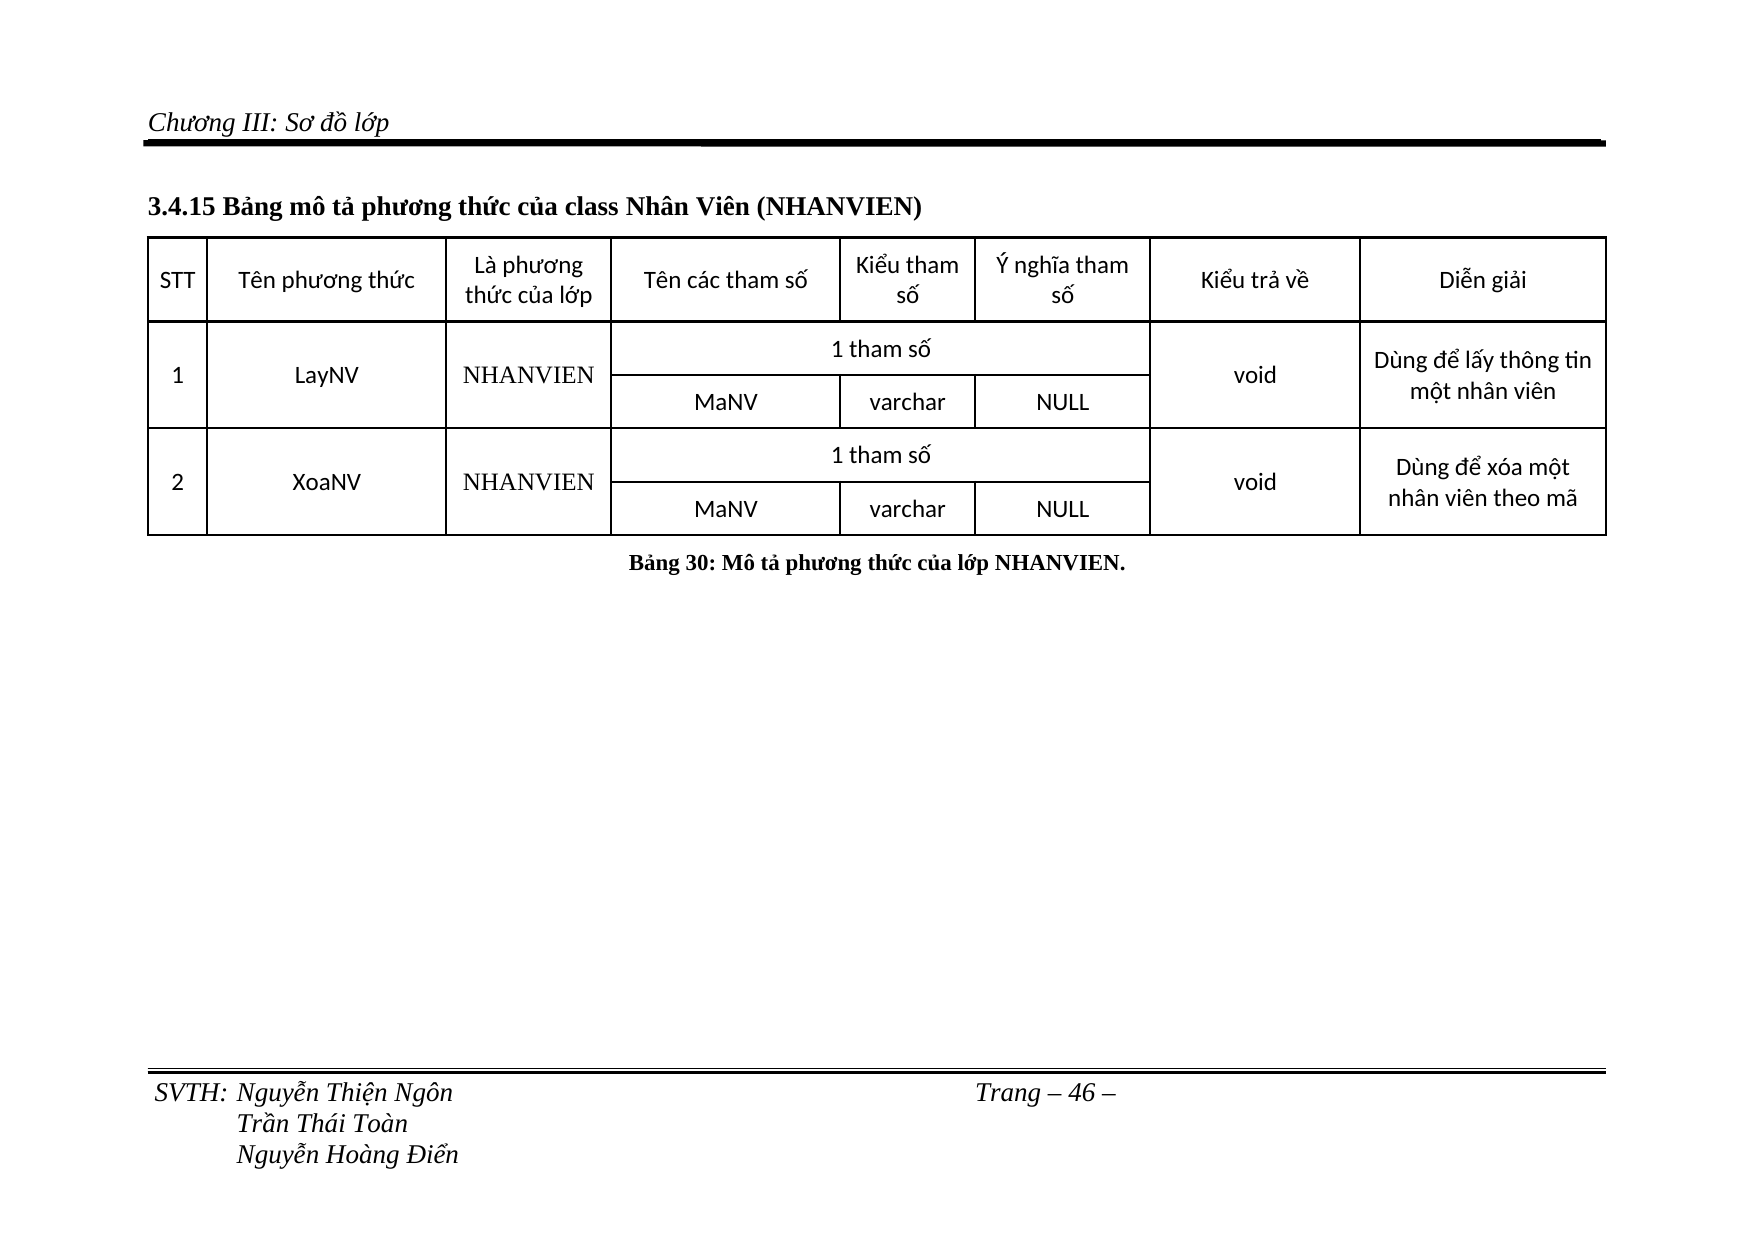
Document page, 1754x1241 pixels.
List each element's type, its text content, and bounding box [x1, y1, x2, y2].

text 3.4.15 Bảng mô tả phương thức của class Nhân Viên (NHANVIEN) [148, 190, 1606, 221]
table_cell LayNV [208, 323, 445, 427]
text Bảng 30: Mô tả phương thức của lớp NHANVIEN. [148, 549, 1606, 575]
table_cell NULL [976, 483, 1149, 534]
table_cell 1 [149, 323, 206, 427]
table_header Ý nghĩa tham số [976, 239, 1149, 320]
table_cell Dùng để xóa một nhân viên theo mã [1361, 429, 1605, 534]
table_cell NULL [976, 376, 1149, 427]
table_cell 1 tham số [612, 323, 1149, 374]
table_header Kiểu tham số [841, 239, 974, 320]
table_cell MaNV [612, 376, 839, 427]
table_cell Dùng để lấy thông tin một nhân viên [1361, 323, 1605, 427]
table_cell varchar [841, 376, 974, 427]
table_cell NHANVIEN [447, 323, 610, 427]
table_header Là phương thức của lớp [447, 239, 610, 320]
table_cell void [1151, 429, 1359, 534]
table_header Diễn giải [1361, 239, 1605, 320]
table_cell 1 tham số [612, 429, 1149, 481]
table_cell MaNV [612, 483, 839, 534]
table_header STT [149, 239, 206, 320]
table_cell XoaNV [208, 429, 445, 534]
table_cell varchar [841, 483, 974, 534]
table_cell void [1151, 323, 1359, 427]
table_header Tên phương thức [208, 239, 445, 320]
table_cell NHANVIEN [447, 429, 610, 534]
table_header Kiểu trả về [1151, 239, 1359, 320]
table_header Tên các tham số [612, 239, 839, 320]
table_cell 2 [149, 429, 206, 534]
